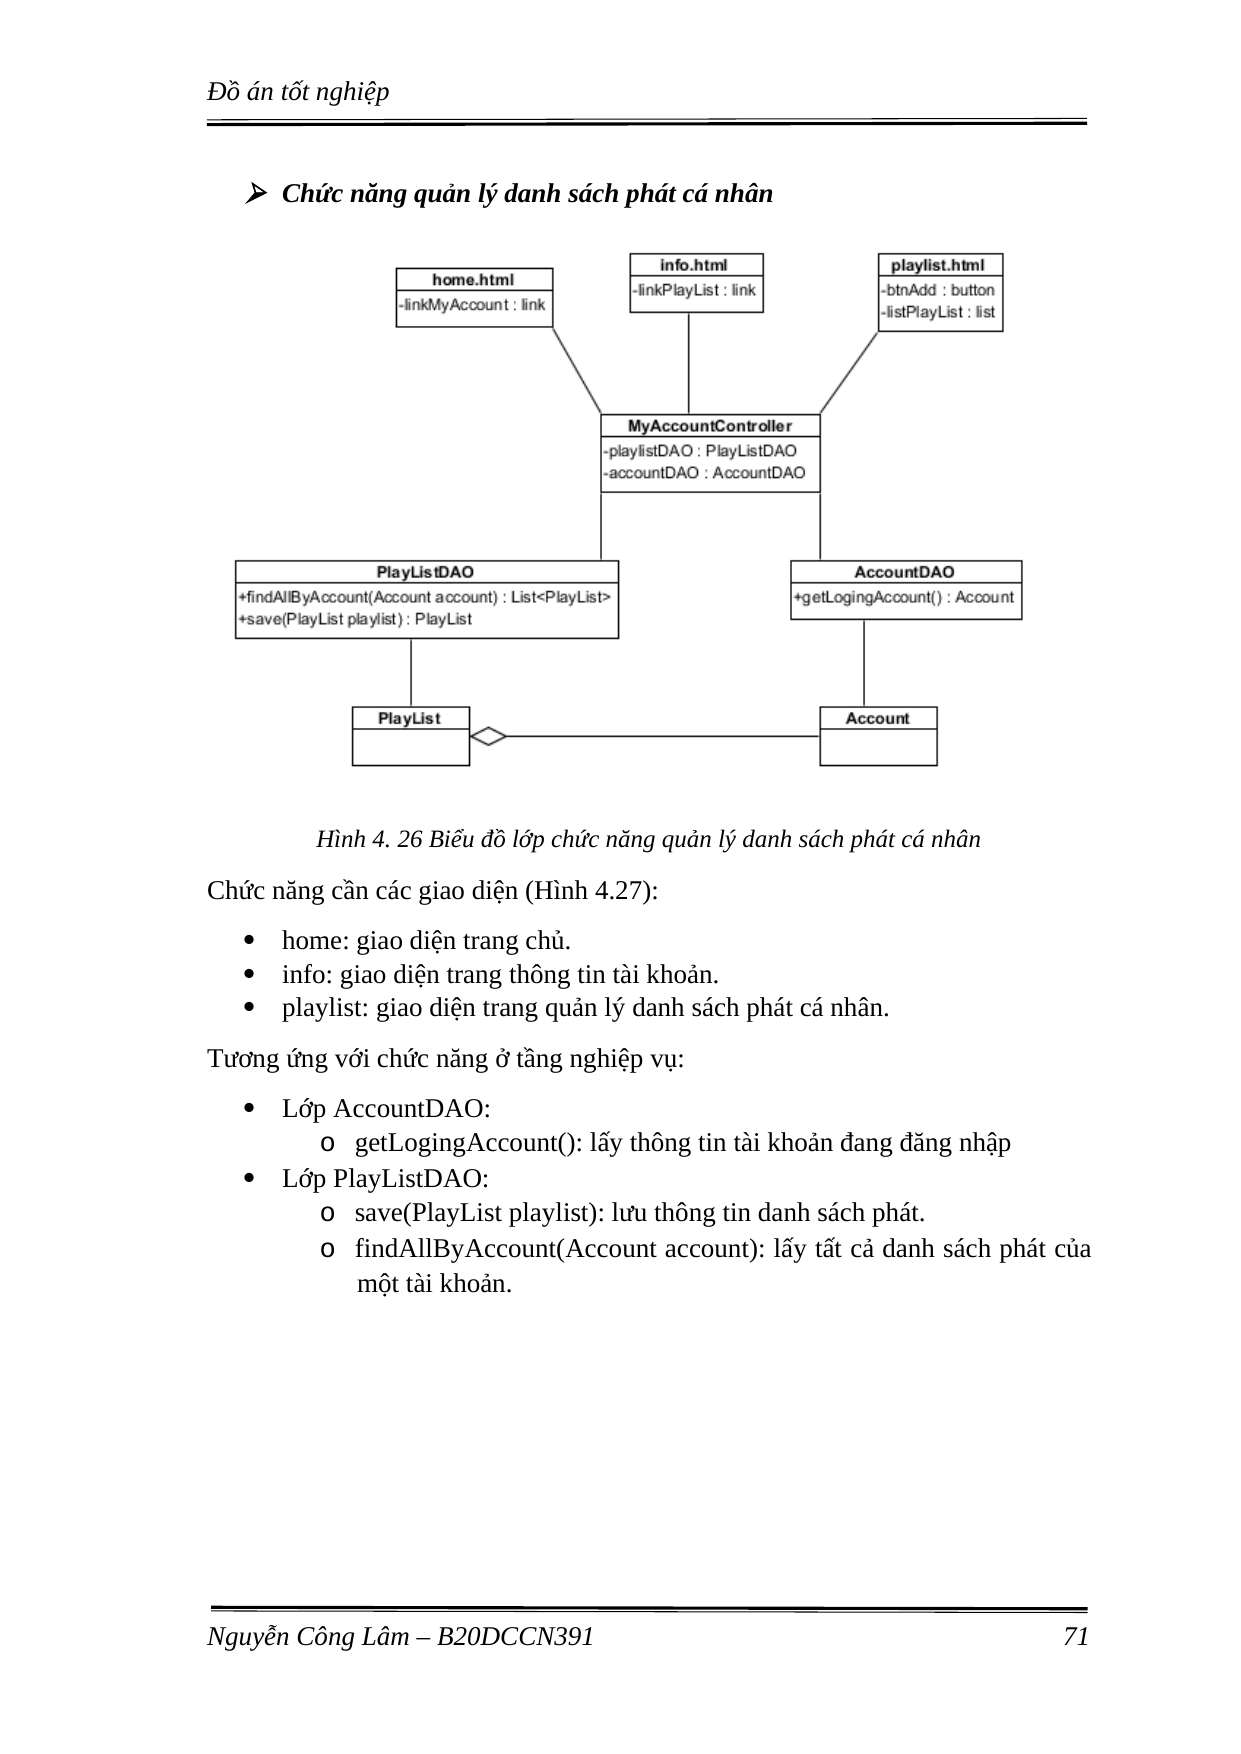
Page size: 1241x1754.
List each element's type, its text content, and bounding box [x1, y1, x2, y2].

text Chức năng cần các giao diện (Hình 4.27): [207, 874, 1092, 905]
text Tương ứng với chức năng ở tầng nghiệp vụ: [207, 1042, 1092, 1073]
list save(PlayList playlist): lưu thông tin danh sách phát. [319, 1196, 1092, 1229]
list home: giao diện trang chủ. [244, 924, 1092, 955]
list getLogingAccount(): lấy thông tin tài khoản đang đăng nhập [319, 1126, 1092, 1159]
list Chức năng quản lý danh sách phát cá nhân [244, 177, 1092, 208]
list playlist: giao diện trang quản lý danh sách phát cá nhân. [244, 992, 1092, 1023]
picture [206, 227, 1093, 806]
list info: giao diện trang thông tin tài khoản. [244, 958, 1092, 989]
list Lớp AccountDAO: [244, 1092, 1092, 1123]
list findAllByAccount(Account account): lấy tất cả danh sách phát của một tài khoản. [319, 1232, 1092, 1299]
list Lớp PlayListDAO: [244, 1162, 1092, 1193]
